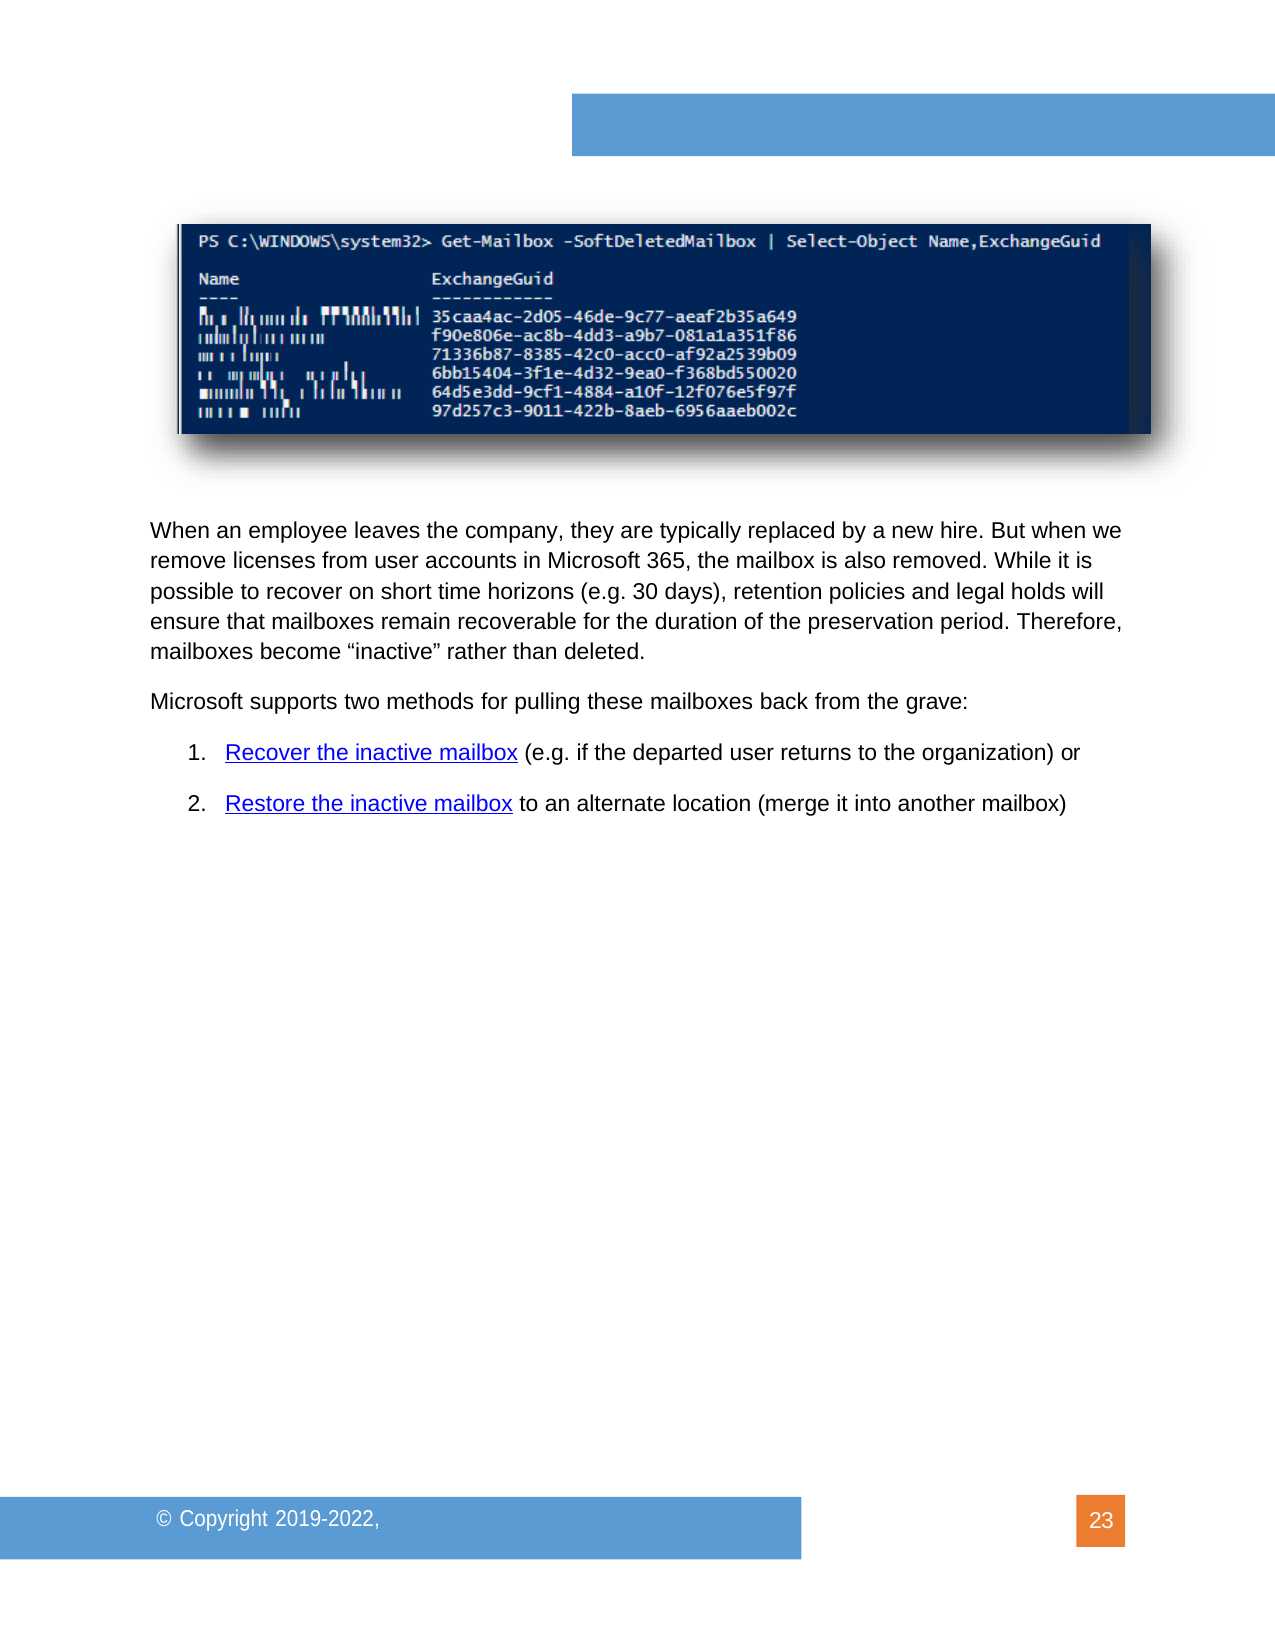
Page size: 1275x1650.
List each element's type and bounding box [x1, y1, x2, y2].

picture [142, 199, 1215, 498]
